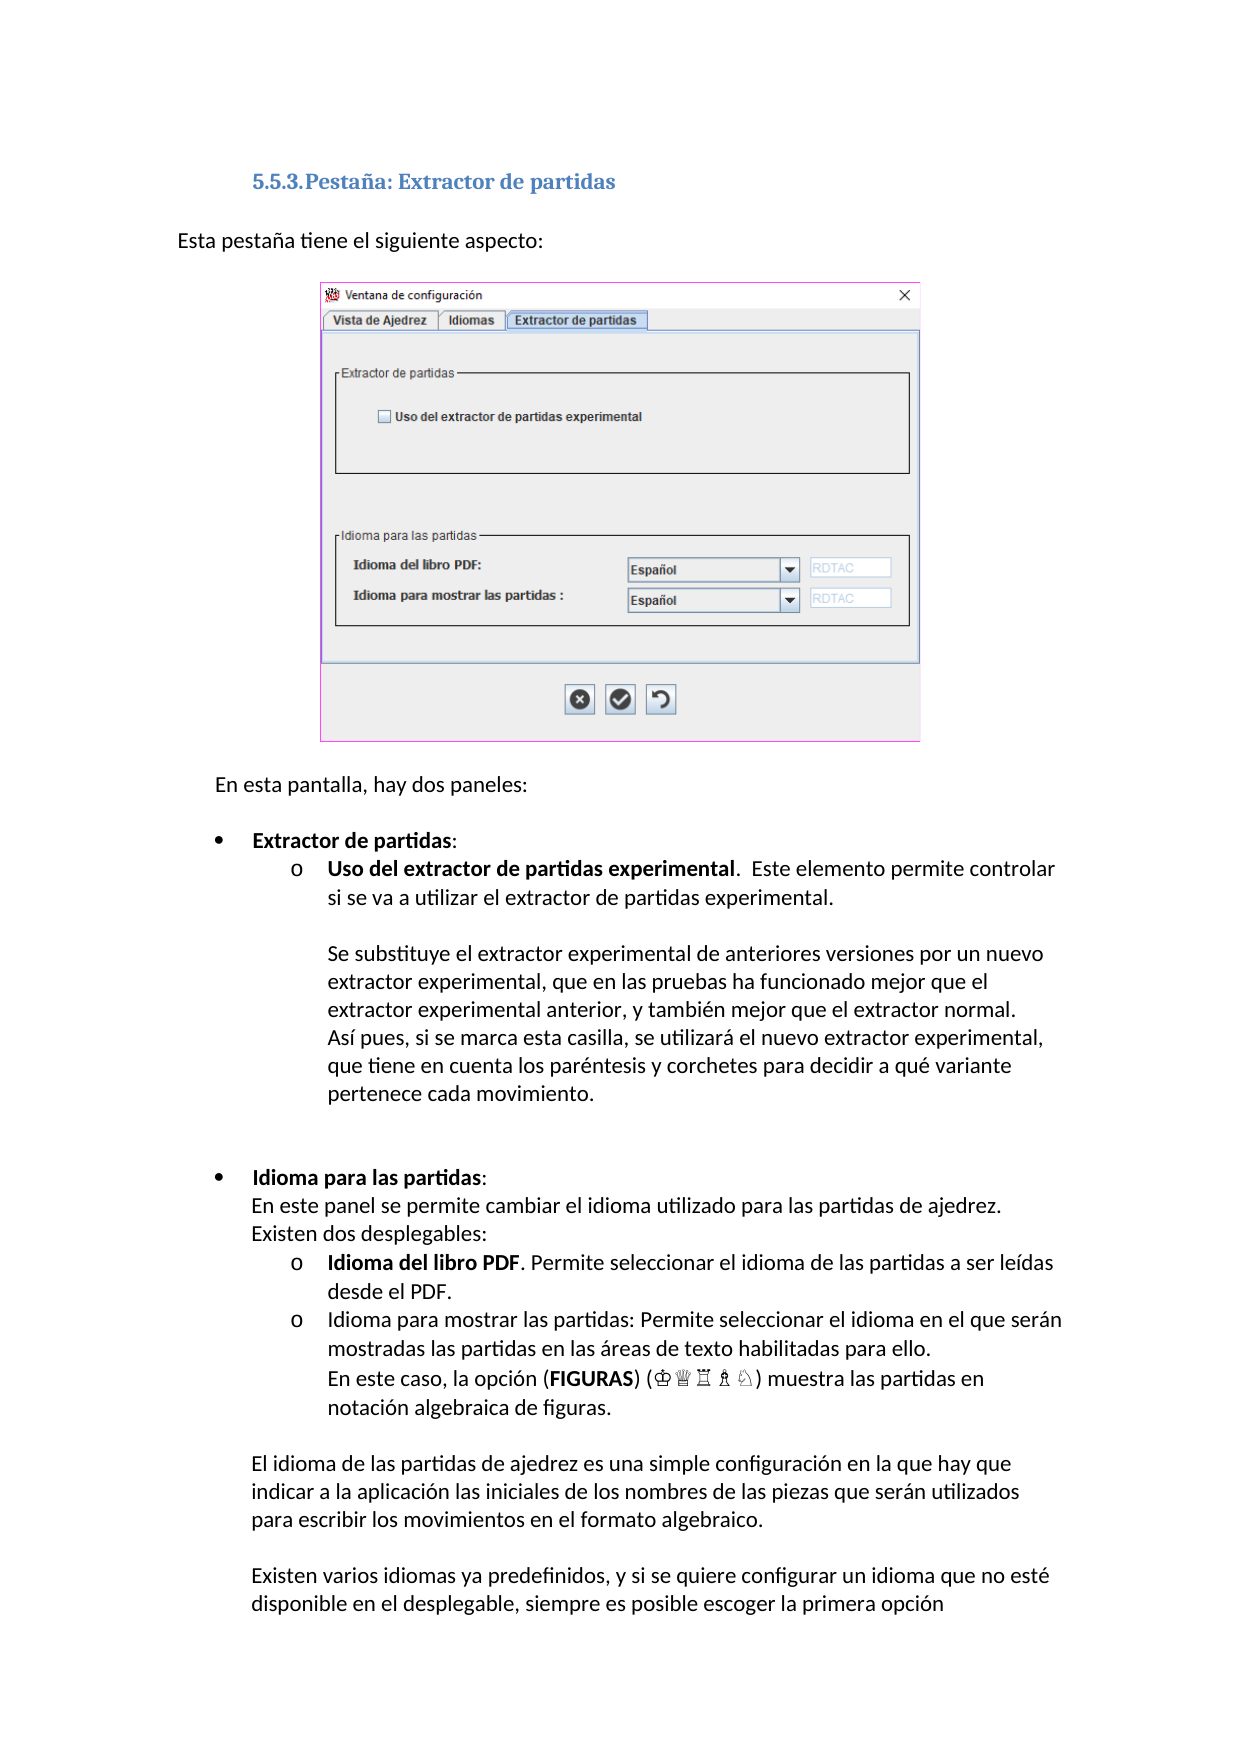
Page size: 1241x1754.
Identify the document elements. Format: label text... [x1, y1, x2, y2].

text El idioma de las partidas de ajedrez es una simple configuración en la que hay que indicar a la aplicación las iniciales de los nombres de las piezas que serán utilizados para escribir los movimientos en el formato algebraico. [251, 1449, 1063, 1533]
text En esta pantalla, hay dos paneles: [215, 770, 1063, 798]
list Idioma del libro PDF. Permite seleccionar el idioma de las partidas a ser leídas desde el PDF. [290, 1248, 1063, 1305]
subtitle Pestaña: Extractor de partidas [252, 168, 1063, 195]
text En este panel se permite cambiar el idioma utilizado para las partidas de ajedrez. [251, 1192, 1063, 1219]
text En este caso, la opción (FIGURAS) (♔♕♖♗♘) muestra las partidas en notación algebraica de figuras. [327, 1362, 1063, 1421]
list Idioma para mostrar las partidas: Permite seleccionar el idioma en el que serán mostradas las partidas en las áreas de texto habilitadas para ello. [290, 1305, 1063, 1362]
text Existen dos desplegables: [251, 1219, 1063, 1248]
list Idioma para las partidas: [215, 1163, 1063, 1192]
text Se substituye el extractor experimental de anteriores versiones por un nuevo extractor experimental, que en las pruebas ha funcionado mejor que el extractor experimental anterior, y también mejor que el extractor normal. [327, 939, 1063, 1023]
list Extractor de partidas: [215, 826, 1063, 854]
text Esta pestaña tiene el siguiente aspecto: [177, 227, 1063, 255]
list Uso del extractor de partidas experimental. Este elemento permite controlar si se va a utilizar el extractor de partidas experimental. [290, 854, 1063, 911]
text Así pues, si se marca esta casilla, se utilizará el nuevo extractor experimental, que tiene en cuenta los paréntesis y corchetes para decidir a qué variante pertenece cada movimiento. [327, 1023, 1063, 1107]
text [251, 1561, 1063, 1617]
picture [320, 282, 921, 742]
